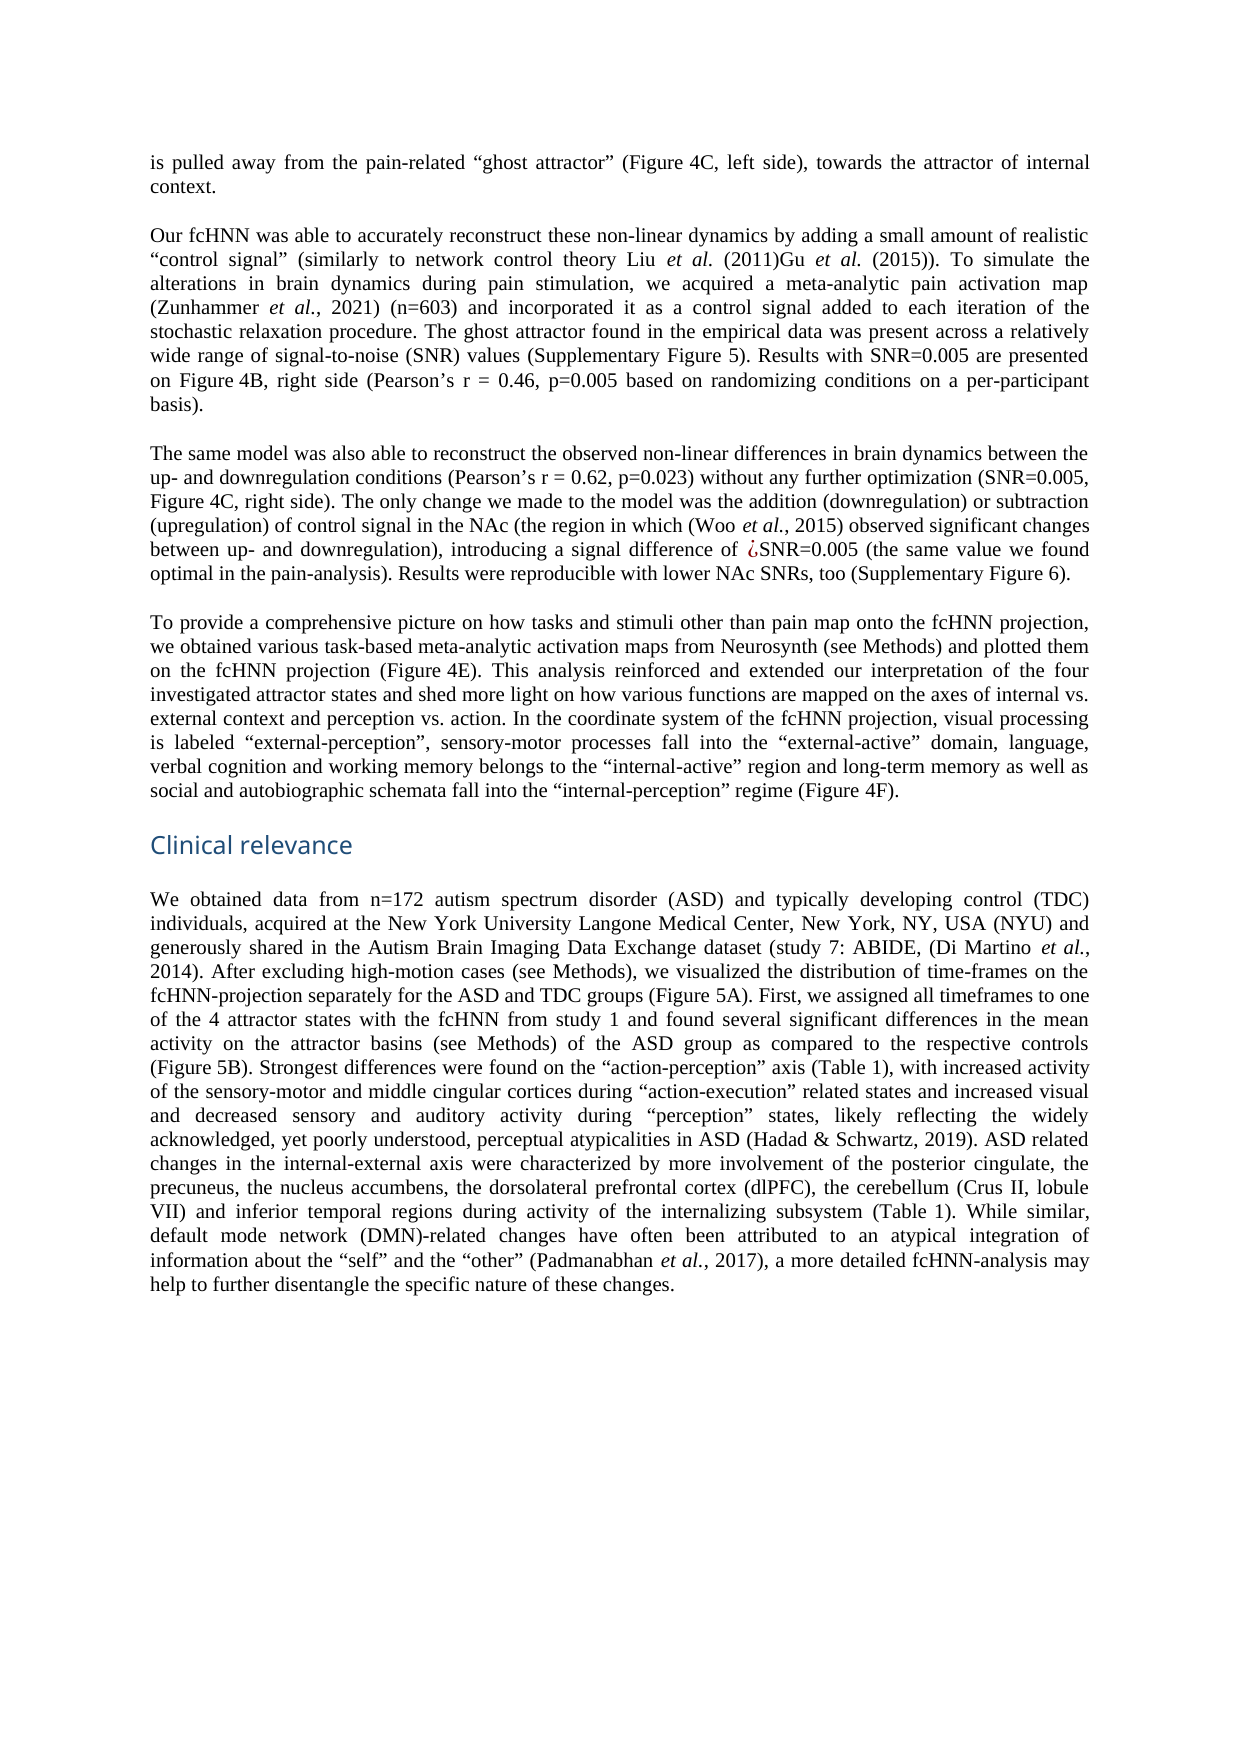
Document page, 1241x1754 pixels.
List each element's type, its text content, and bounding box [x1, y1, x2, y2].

subtitle Clinical relevance [150, 827, 1090, 862]
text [150, 150, 1090, 198]
text The same model was also able to reconstruct the observed non-linear differences in brain dynamics between the up- and downregulation conditions (Pearson’s r = 0.62, p=0.023) without any further optimization (SNR=0.005, Figure 4C, right side). The only change we made to the model was the addition (downregulation) or subtraction (upregulation) of control signal in the NAc (the region in which (Woo et al., 2015) observed significant changes between up- and downregulation), introducing a signal difference of SNR=0.005 (the same value we found optimal in the pain-analysis). Results were reproducible with lower NAc SNRs, too (Supplementary Figure 6). [150, 441, 1090, 585]
text We obtained data from n=172 autism spectrum disorder (ASD) and typically developing control (TDC) individuals, acquired at the New York University Langone Medical Center, New York, NY, USA (NYU) and generously shared in the Autism Brain Imaging Data Exchange dataset (study 7: ABIDE, (Di Martino et al., 2014). After excluding high-motion cases (see Methods), we visualized the distribution of time-frames on the fcHNN-projection separately for the ASD and TDC groups (Figure 5A). First, we assigned all timeframes to one of the 4 attractor states with the fcHNN from study 1 and found several significant differences in the mean activity on the attractor basins (see Methods) of the ASD group as compared to the respective controls (Figure 5B). Strongest differences were found on the “action-perception” axis (Table 1), with increased activity of the sensory-motor and middle cingular cortices during “action-execution” related states and increased visual and decreased sensory and auditory activity during “perception” states, likely reflecting the widely acknowledged, yet poorly understood, perceptual atypicalities in ASD (Hadad & Schwartz, 2019). ASD related changes in the internal-external axis were characterized by more involvement of the posterior cingulate, the precuneus, the nucleus accumbens, the dorsolateral prefrontal cortex (dlPFC), the cerebellum (Crus II, lobule VII) and inferior temporal regions during activity of the internalizing subsystem (Table 1). While similar, default mode network (DMN)-related changes have often been attributed to an atypical integration of information about the “self” and the “other” (Padmanabhan et al., 2017), a more detailed fcHNN-analysis may help to further disentangle the specific nature of these changes. [150, 887, 1090, 1296]
text Our fcHNN was able to accurately reconstruct these non-linear dynamics by adding a small amount of realistic “control signal” (similarly to network control theory Liu et al. (2011)Gu et al. (2015)). To simulate the alterations in brain dynamics during pain stimulation, we acquired a meta-analytic pain activation map (Zunhammer et al., 2021) (n=603) and incorporated it as a control signal added to each iteration of the stochastic relaxation procedure. The ghost attractor found in the empirical data was present across a relatively wide range of signal-to-noise (SNR) values (Supplementary Figure 5). Results with SNR=0.005 are presented on Figure 4B, right side (Pearson’s r = 0.46, p=0.005 based on randomizing conditions on a per-participant basis). [150, 223, 1090, 416]
text To provide a comprehensive picture on how tasks and stimuli other than pain map onto the fcHNN projection, we obtained various task-based meta-analytic activation maps from Neurosynth (see Methods) and plotted them on the fcHNN projection (Figure 4E). This analysis reinforced and extended our interpretation of the four investigated attractor states and shed more light on how various functions are mapped on the axes of internal vs. external context and perception vs. action. In the coordinate system of the fcHNN projection, visual processing is labeled “external-perception”, sensory-motor processes fall into the “external-active” domain, language, verbal cognition and working memory belongs to the “internal-active” region and long-term memory as well as social and autobiographic schemata fall into the “internal-perception” regime (Figure 4F). [150, 610, 1090, 802]
